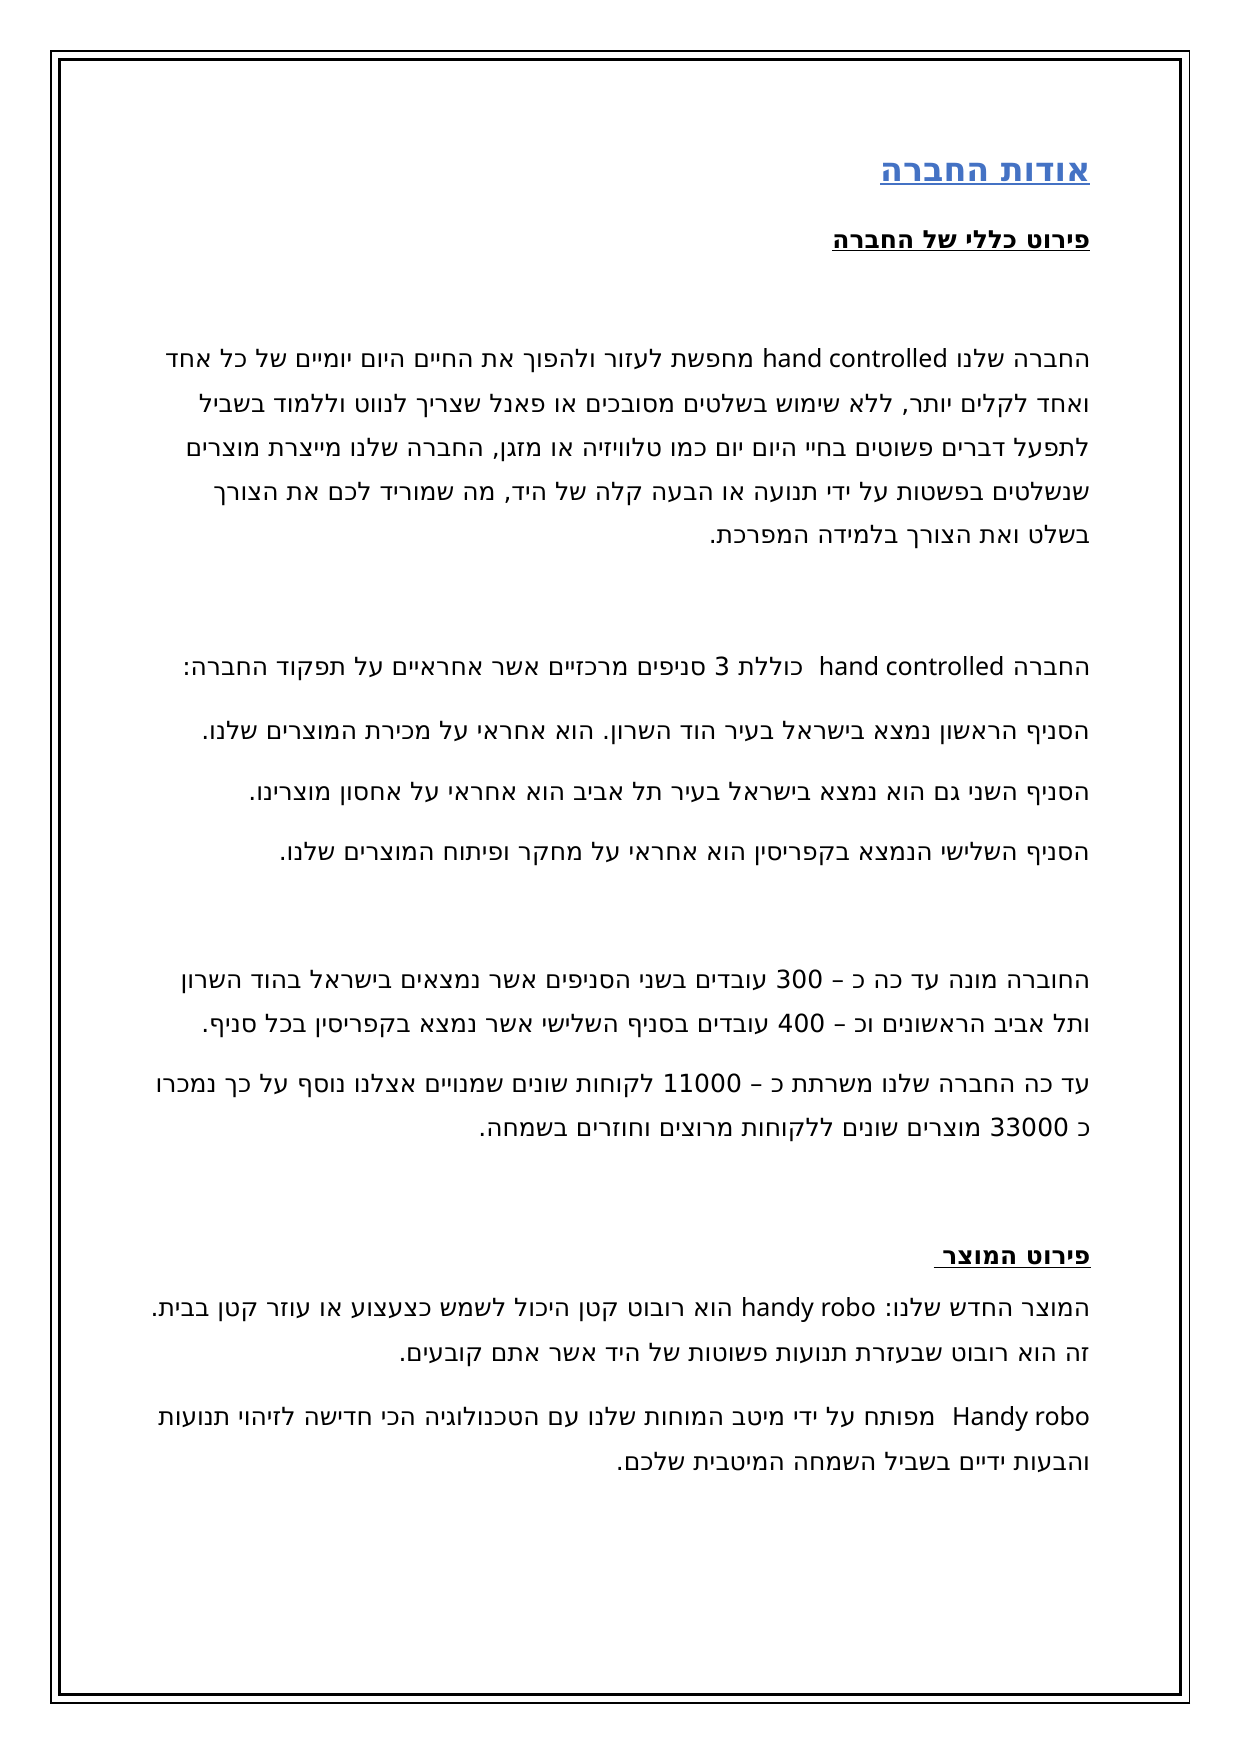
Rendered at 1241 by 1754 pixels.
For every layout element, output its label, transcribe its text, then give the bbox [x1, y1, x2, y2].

text עד כה החברה שלנו משרתת כ – 11000 לקוחות שונים שמנויים אצלנו נוסף על כך נמכרו כ 33000 מוצרים שונים ללקוחות מרוצים וחוזרים בשמחה. [150, 1069, 1090, 1142]
text הסניף הראשון נמצא בישראל בעיר הוד השרון. הוא אחראי על מכירת המוצרים שלנו. [150, 716, 1090, 746]
subtitle אודות החברה [150, 150, 1090, 189]
text הסניף השלישי הנמצא בקפריסין הוא אחראי על מחקר ופיתוח המוצרים שלנו. [150, 837, 1090, 866]
text המוצר החדש שלנו: handy robo הוא רובוט קטן היכול לשמש כצעצוע או עוזר קטן בבית. זה הוא רובוט שבעזרת תנועות פשוטות של היד אשר אתם קובעים. [150, 1289, 1090, 1367]
text החוברה מונה עד כה כ – 300 עובדים בשני הסניפים אשר נמצאים בישראל בהוד השרון ותל אביב הראשונים וכ – 400 עובדים בסניף השלישי אשר נמצא בקפריסין בכל סניף. [150, 965, 1090, 1038]
text הסניף השני גם הוא נמצא בישראל בעיר תל אביב הוא אחראי על אחסון מוצרינו. [150, 777, 1090, 806]
text פירוט כללי של החברה [150, 225, 1090, 254]
text פירוט המוצר [150, 1241, 1090, 1271]
text החברה hand controlled כוללת 3 סניפים מרכזיים אשר אחראיים על תפקוד החברה: [150, 649, 1090, 683]
text החברה שלנו hand controlled מחפשת לעזור ולהפוך את החיים היום יומיים של כל אחד ואחד לקלים יותר, ללא שימוש בשלטים מסובכים או פאנל שצריך לנווט וללמוד בשביל לתפעל דברים פשוטים בחיי היום יום כמו טלוויזיה או מזגן, החברה שלנו מייצרת מוצרים שנשלטים בפשטות על ידי תנועה או הבעה קלה של היד, מה שמוריד לכם את הצורך בשלט ואת הצורך בלמידה המפרכת. [150, 341, 1090, 550]
text Handy robo מפותח על ידי מיטב המוחות שלנו עם הטכנולוגיה הכי חדישה לזיהוי תנועות והבעות ידיים בשביל השמחה המיטבית שלכם. [150, 1399, 1090, 1476]
